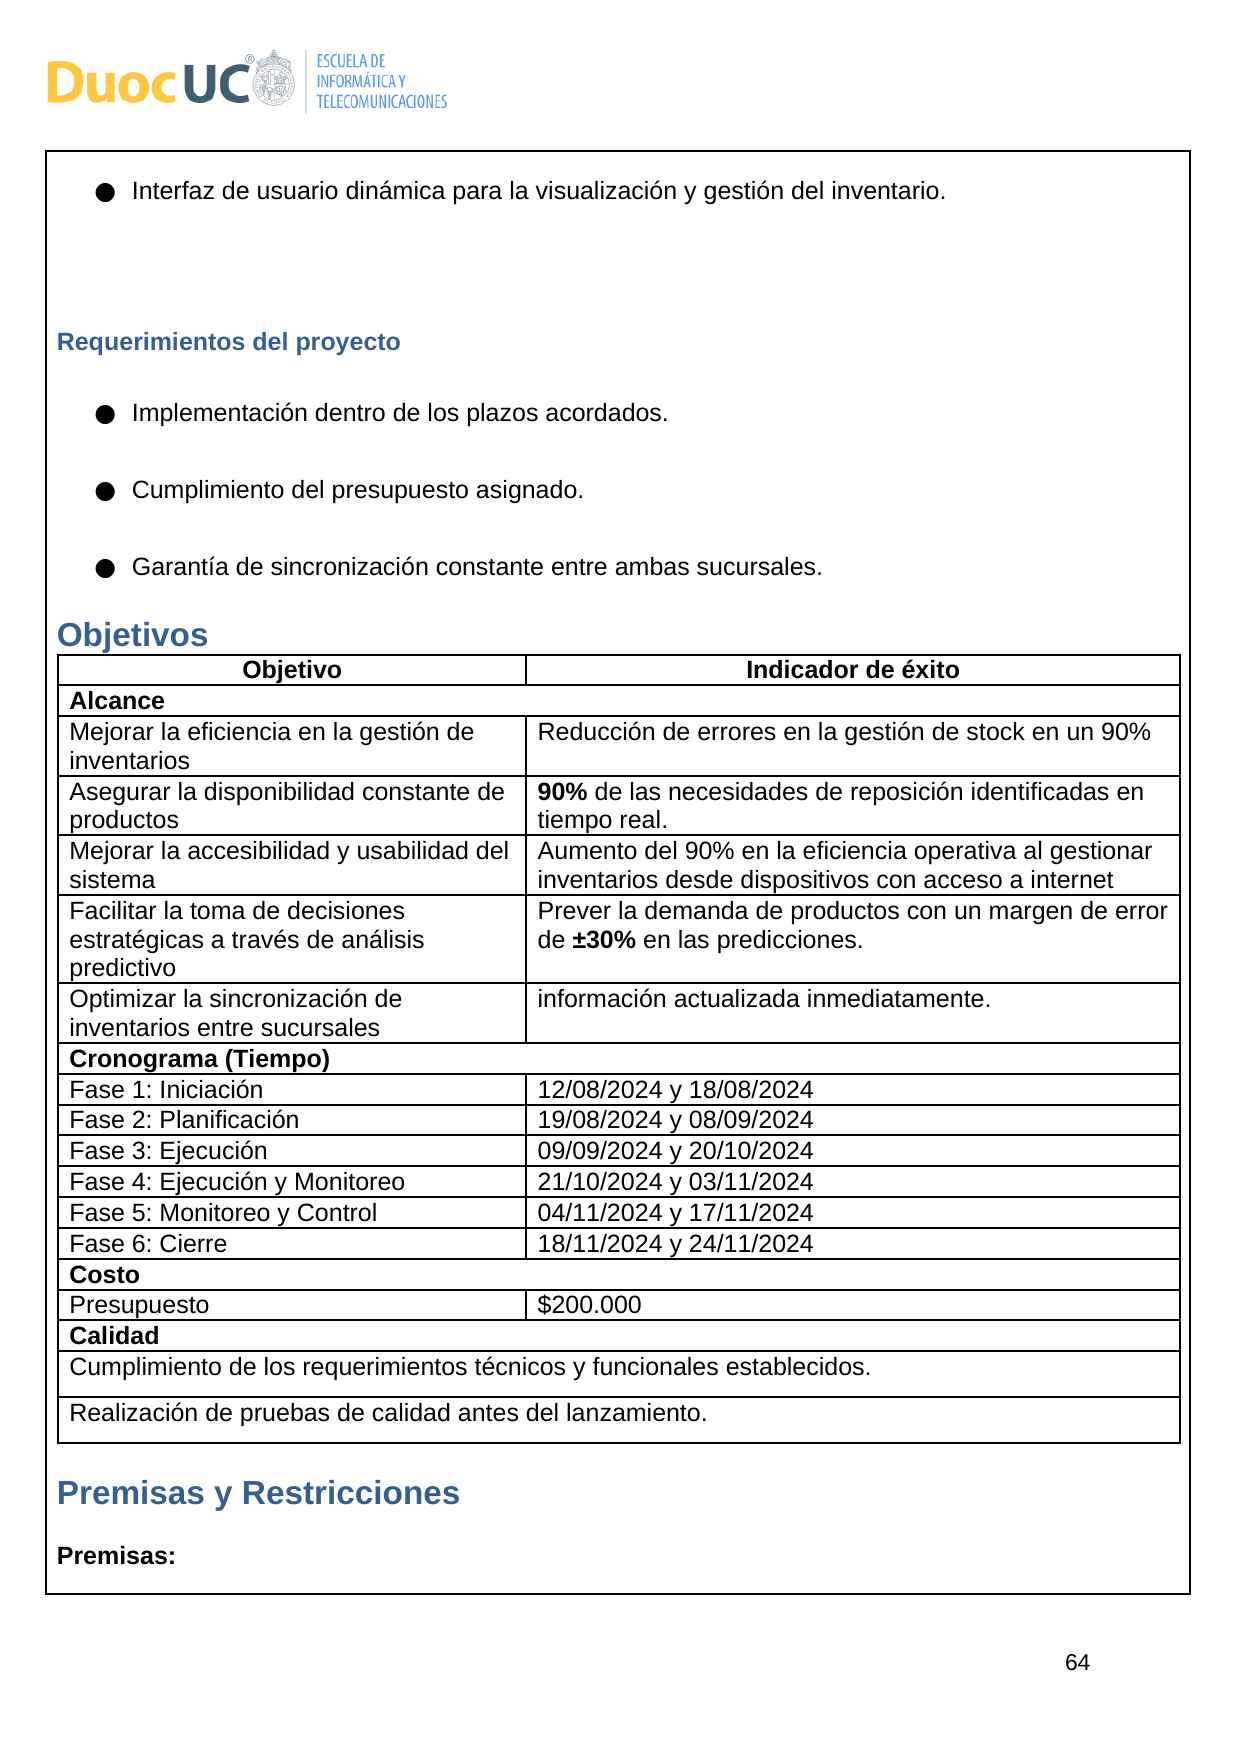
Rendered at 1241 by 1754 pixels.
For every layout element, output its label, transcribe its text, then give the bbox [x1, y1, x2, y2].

picture [28, 11, 460, 150]
